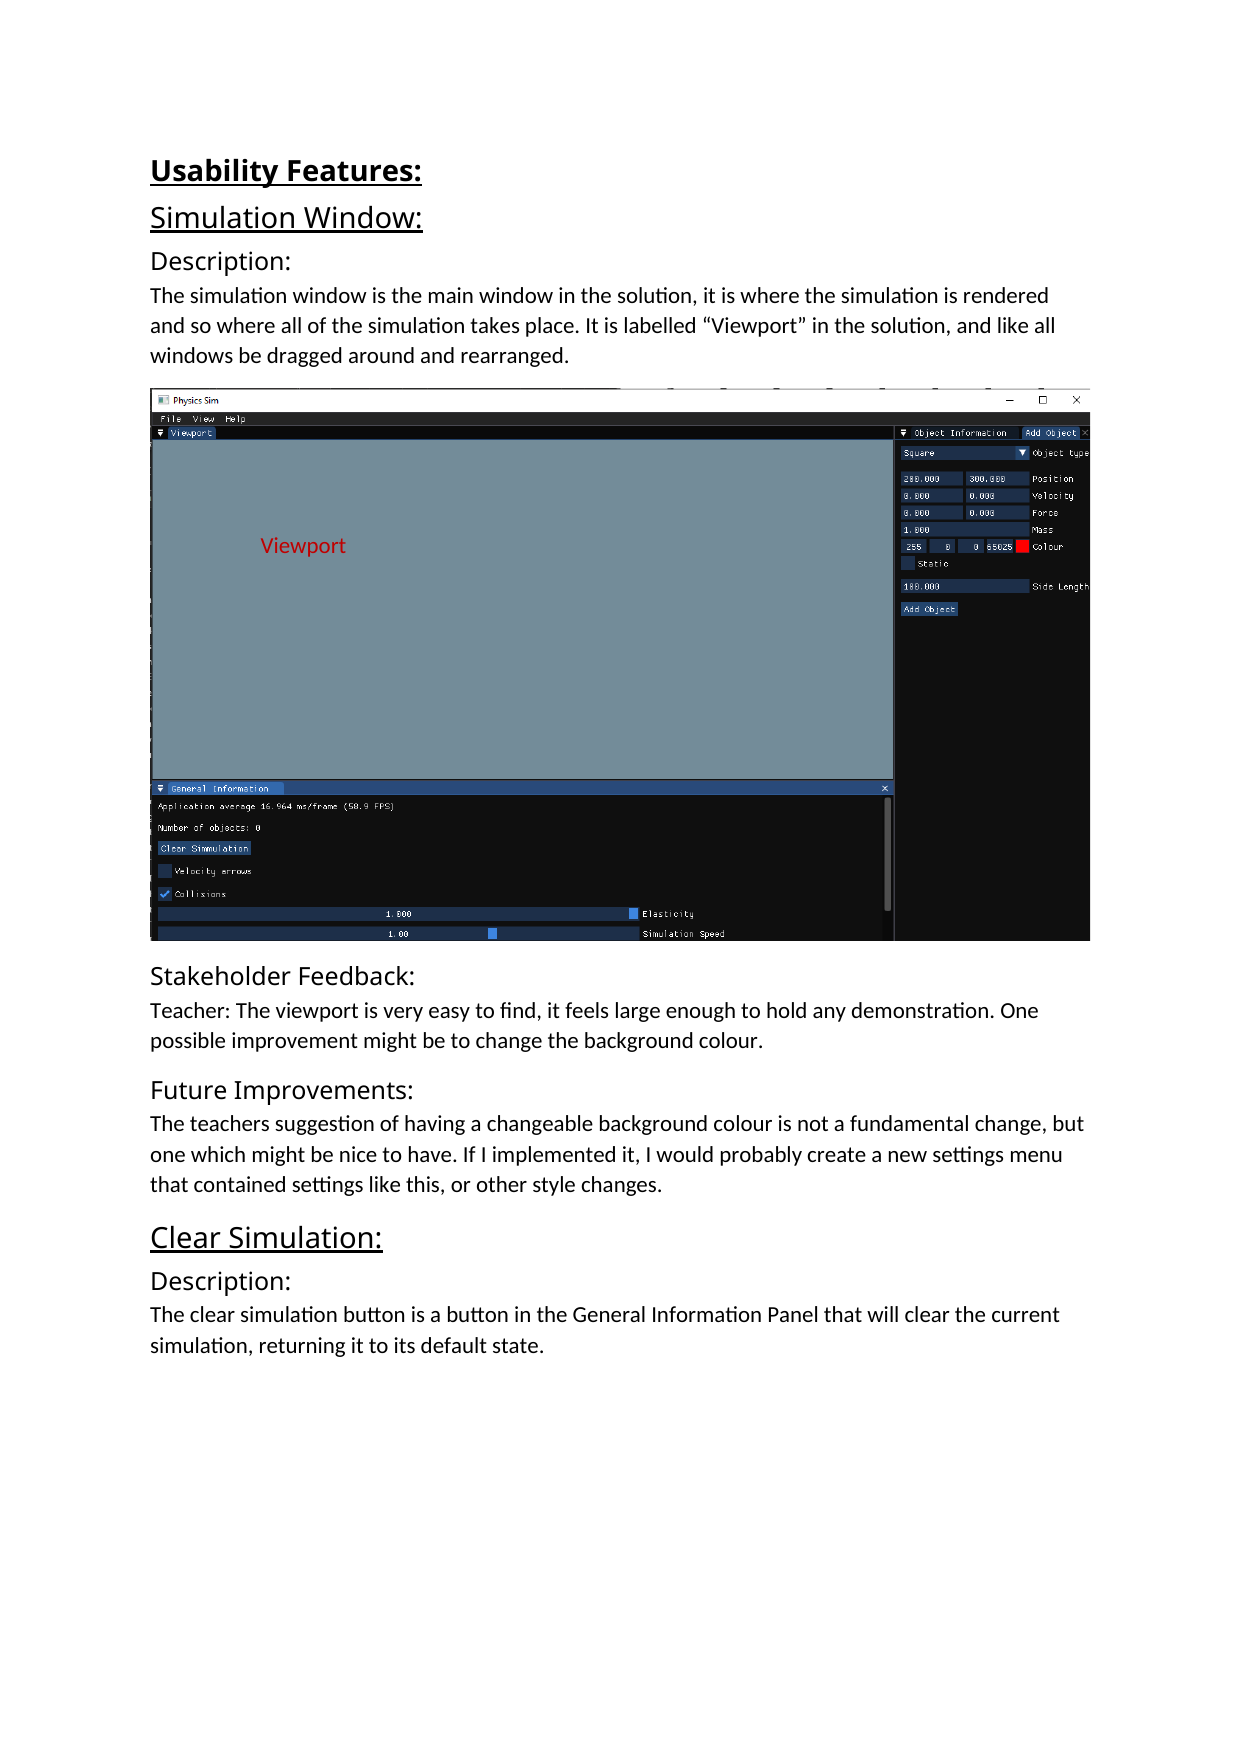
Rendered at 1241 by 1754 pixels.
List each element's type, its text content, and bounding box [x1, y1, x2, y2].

text The clear simulation button is a button in the General Information Panel that will clear the current simulation, returning it to its default state. [150, 1301, 1090, 1359]
subtitle Description: [150, 1264, 1090, 1298]
subtitle Clear Simulation: [150, 1217, 1090, 1257]
picture [150, 388, 1091, 941]
subtitle Stakeholder Feedback: [150, 959, 1090, 993]
text The teachers suggestion of having a changeable background colour is not a fundamental change, but one which might be nice to have. If I implemented it, I would probably create a new settings menu that contained settings like this, or other style changes. [150, 1109, 1090, 1198]
subtitle Description: [150, 244, 1090, 278]
text Teacher: The viewport is very easy to find, it feels large enough to hold any demonstration. One possible improvement might be to change the background colour. [150, 996, 1090, 1054]
subtitle Future Improvements: [150, 1073, 1090, 1107]
text The simulation window is the main window in the solution, it is where the simulation is rendered and so where all of the simulation takes place. It is labelled “Viewport” in the solution, and like all windows be dragged around and rearranged. [150, 281, 1090, 369]
subtitle Simulation Window: [150, 197, 1090, 237]
subtitle Usability Features: [150, 150, 1090, 190]
